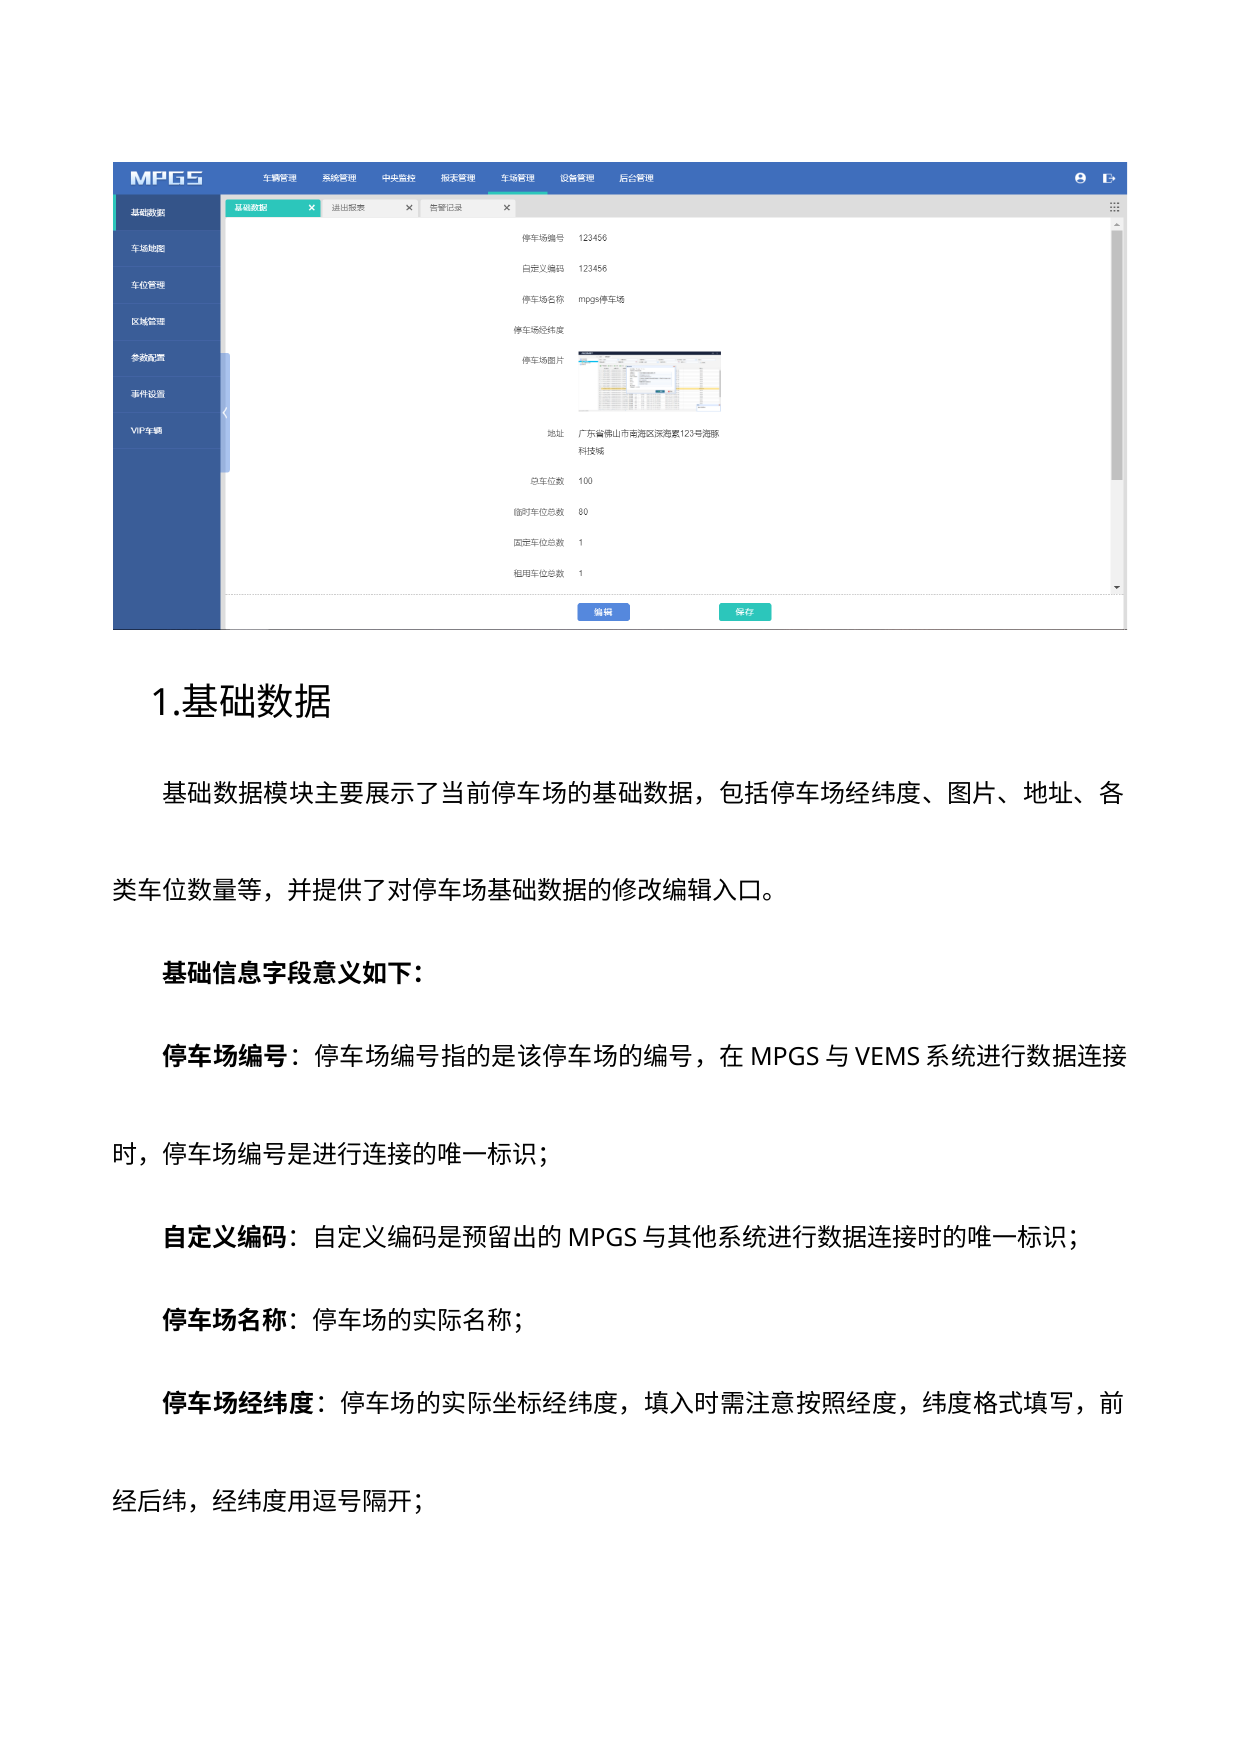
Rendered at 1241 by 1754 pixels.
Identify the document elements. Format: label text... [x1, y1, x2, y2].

list 停车场编号：停车场编号指的是该停车场的编号，在MPGS与VEMS系统进行数据连接时，停车场编号是进行连接的唯一标识； [112, 1022, 1128, 1185]
list 停车场名称：停车场的实际名称； [112, 1286, 1128, 1351]
list 基础数据模块主要展示了当前停车场的基础数据，包括停车场经纬度、图片、地址、各类车位数量等，并提供了对停车场基础数据的修改编辑入口。 [112, 759, 1128, 921]
list 1.基础数据 [112, 666, 1128, 731]
list 自定义编码：自定义编码是预留出的MPGS与其他系统进行数据连接时的唯一标识； [112, 1203, 1128, 1268]
list 基础信息字段意义如下： [112, 939, 1128, 1004]
list 停车场经纬度：停车场的实际坐标经纬度，填入时需注意按照经度，纬度格式填写，前经后纬，经纬度用逗号隔开； [112, 1369, 1128, 1532]
picture [113, 162, 1128, 630]
